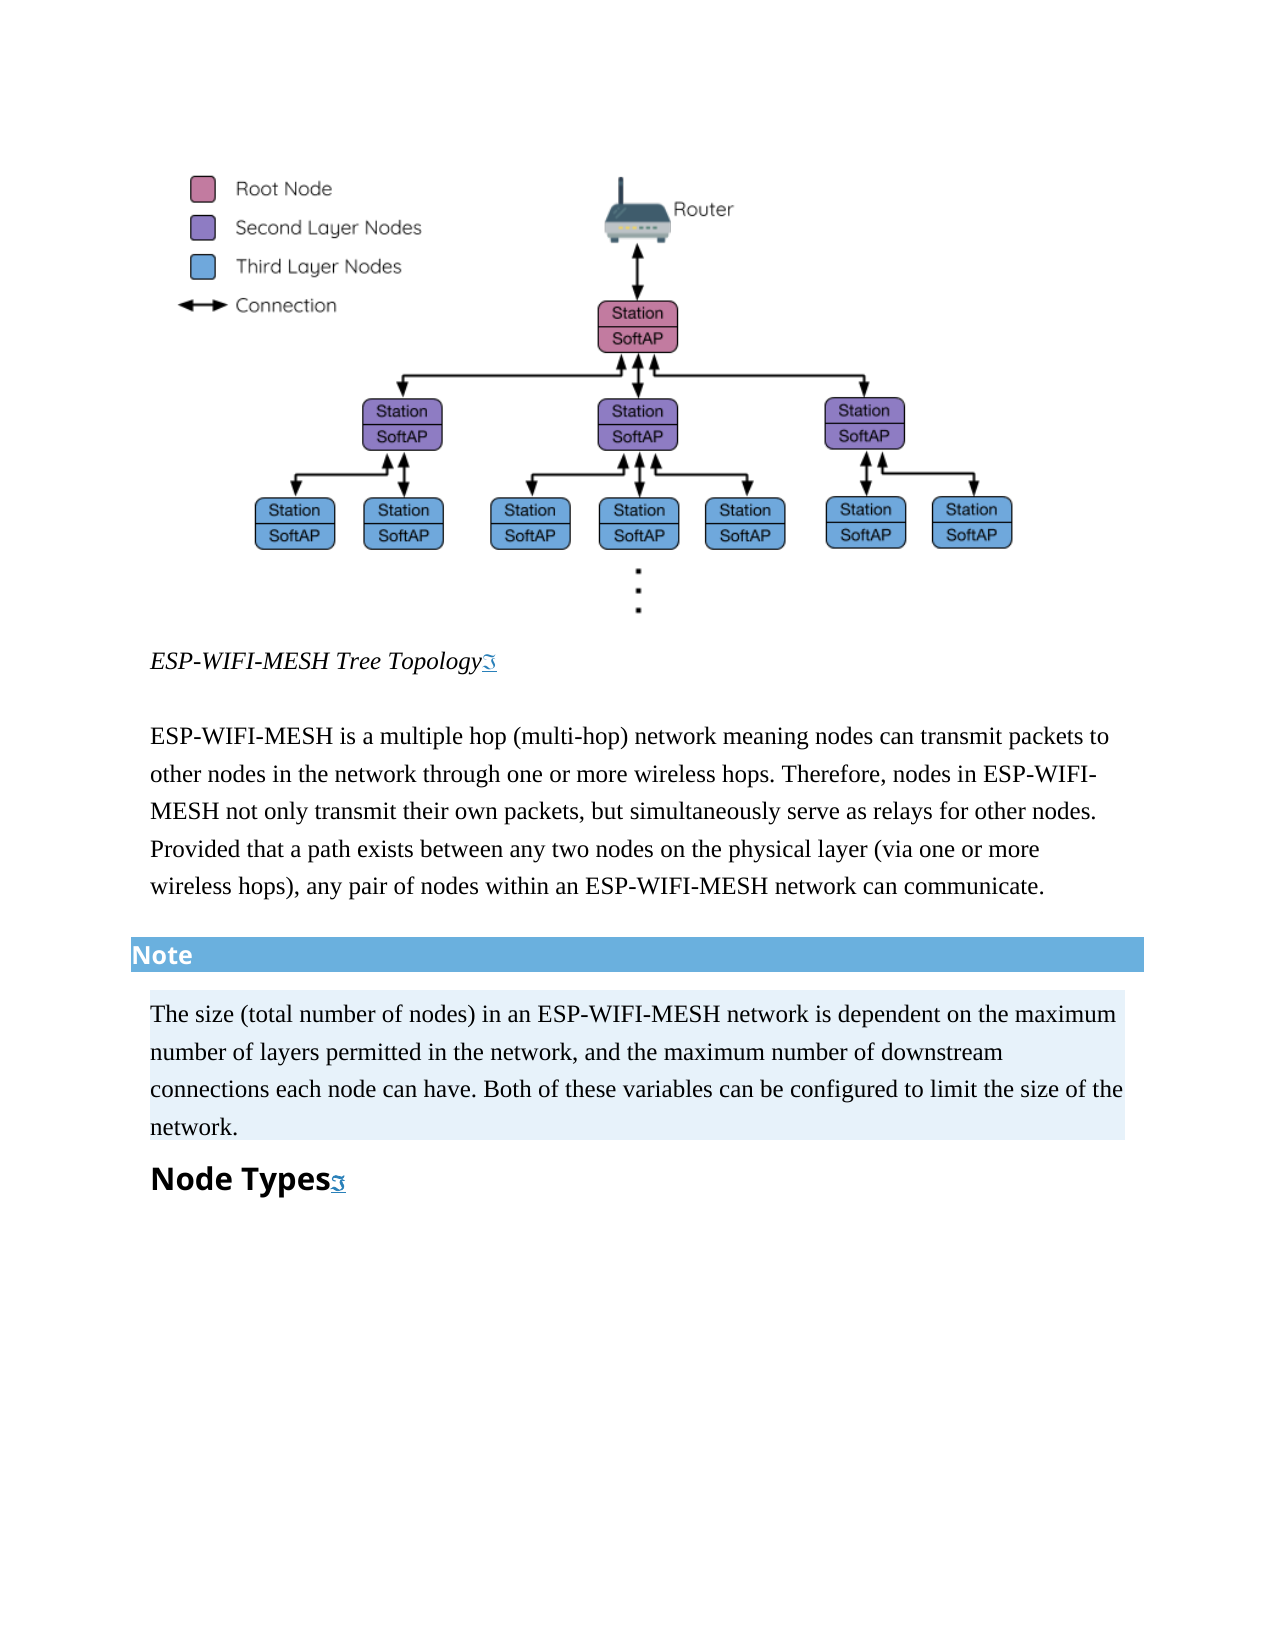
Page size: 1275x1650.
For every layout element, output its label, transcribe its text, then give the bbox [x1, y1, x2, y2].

text ESP-WIFI-MESH Tree Topology [150, 638, 1125, 675]
text Node Types [150, 1157, 1125, 1199]
text Note [131, 937, 1144, 972]
text ESP-WIFI-MESH is a multiple hop (multi-hop) network meaning nodes can transmit packets to other nodes in the network through one or more wireless hops. Therefore, nodes in ESP-WIFI-MESH not only transmit their own packets, but simultaneously serve as relays for other nodes. Provided that a path exists between any two nodes on the physical layer (via one or more wireless hops), any pair of nodes within an ESP-WIFI-MESH network can communicate. [150, 712, 1125, 900]
text The size (total number of nodes) in an ESP-WIFI-MESH network is dependent on the maximum number of layers permitted in the network, and the maximum number of downstream connections each node can have. Both of these variables can be configured to limit the size of the network. [150, 990, 1125, 1140]
picture [150, 150, 1125, 638]
